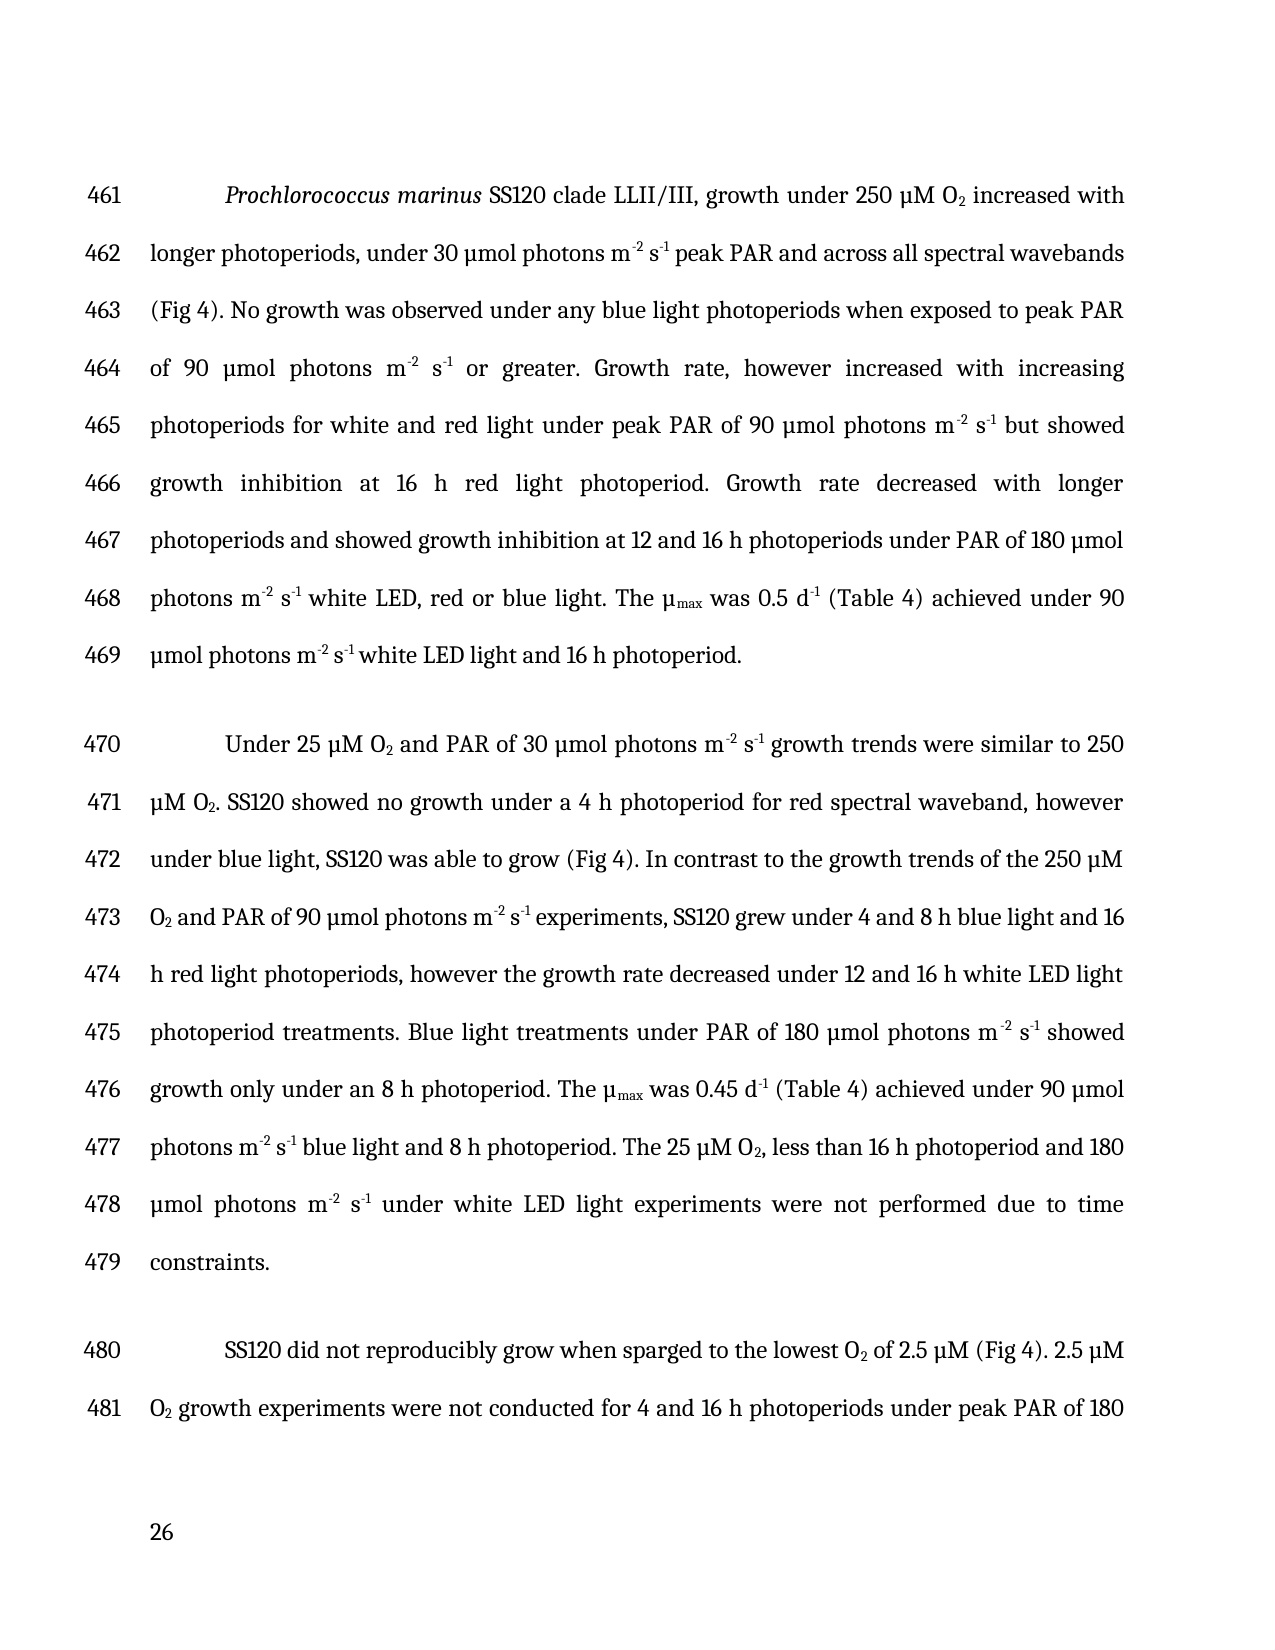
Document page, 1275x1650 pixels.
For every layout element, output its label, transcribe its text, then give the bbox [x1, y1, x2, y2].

text Under 25 µM O2 and PAR of 30 µmol photons m-2 s-1 growth trends were similar to 250 µM O2. SS120 showed no growth under a 4 h photoperiod for red spectral waveband, however under blue light, SS120 was able to grow (Fig 4). In contrast to the growth trends of the 250 µM O2 and PAR of 90 µmol photons m-2 s-1 experiments, SS120 grew under 4 and 8 h blue light and 16 h red light photoperiods, however the growth rate decreased under 12 and 16 h white LED light photoperiod treatments. Blue light treatments under PAR of 180 µmol photons m-2 s-1 showed growth only under an 8 h photoperiod. The µmax was 0.45 d-1 (Table 4) achieved under 90 µmol photons m-2 s-1 blue light and 8 h photoperiod. The 25 µM O2, less than 16 h photoperiod and 180 µmol photons m-2 s-1 under white LED light experiments were not performed due to time constraints. [150, 730, 1125, 1276]
text Prochlorococcus marinus SS120 clade LLII/III, growth under 250 µM O2 increased with longer photoperiods, under 30 µmol photons m-2 s-1 peak PAR and across all spectral wavebands (Fig 4). No growth was observed under any blue light photoperiods when exposed to peak PAR of 90 µmol photons m-2 s-1 or greater. Growth rate, however increased with increasing photoperiods for white and red light under peak PAR of 90 µmol photons m-2 s-1 but showed growth inhibition at 16 h red light photoperiod. Growth rate decreased with longer photoperiods and showed growth inhibition at 12 and 16 h photoperiods under PAR of 180 µmol photons m-2 s-1 white LED, red or blue light. The µmax was 0.5 d-1 (Table 4) achieved under 90 µmol photons m-2 s-1 white LED light and 16 h photoperiod. [150, 181, 1125, 670]
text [150, 1336, 1125, 1422]
